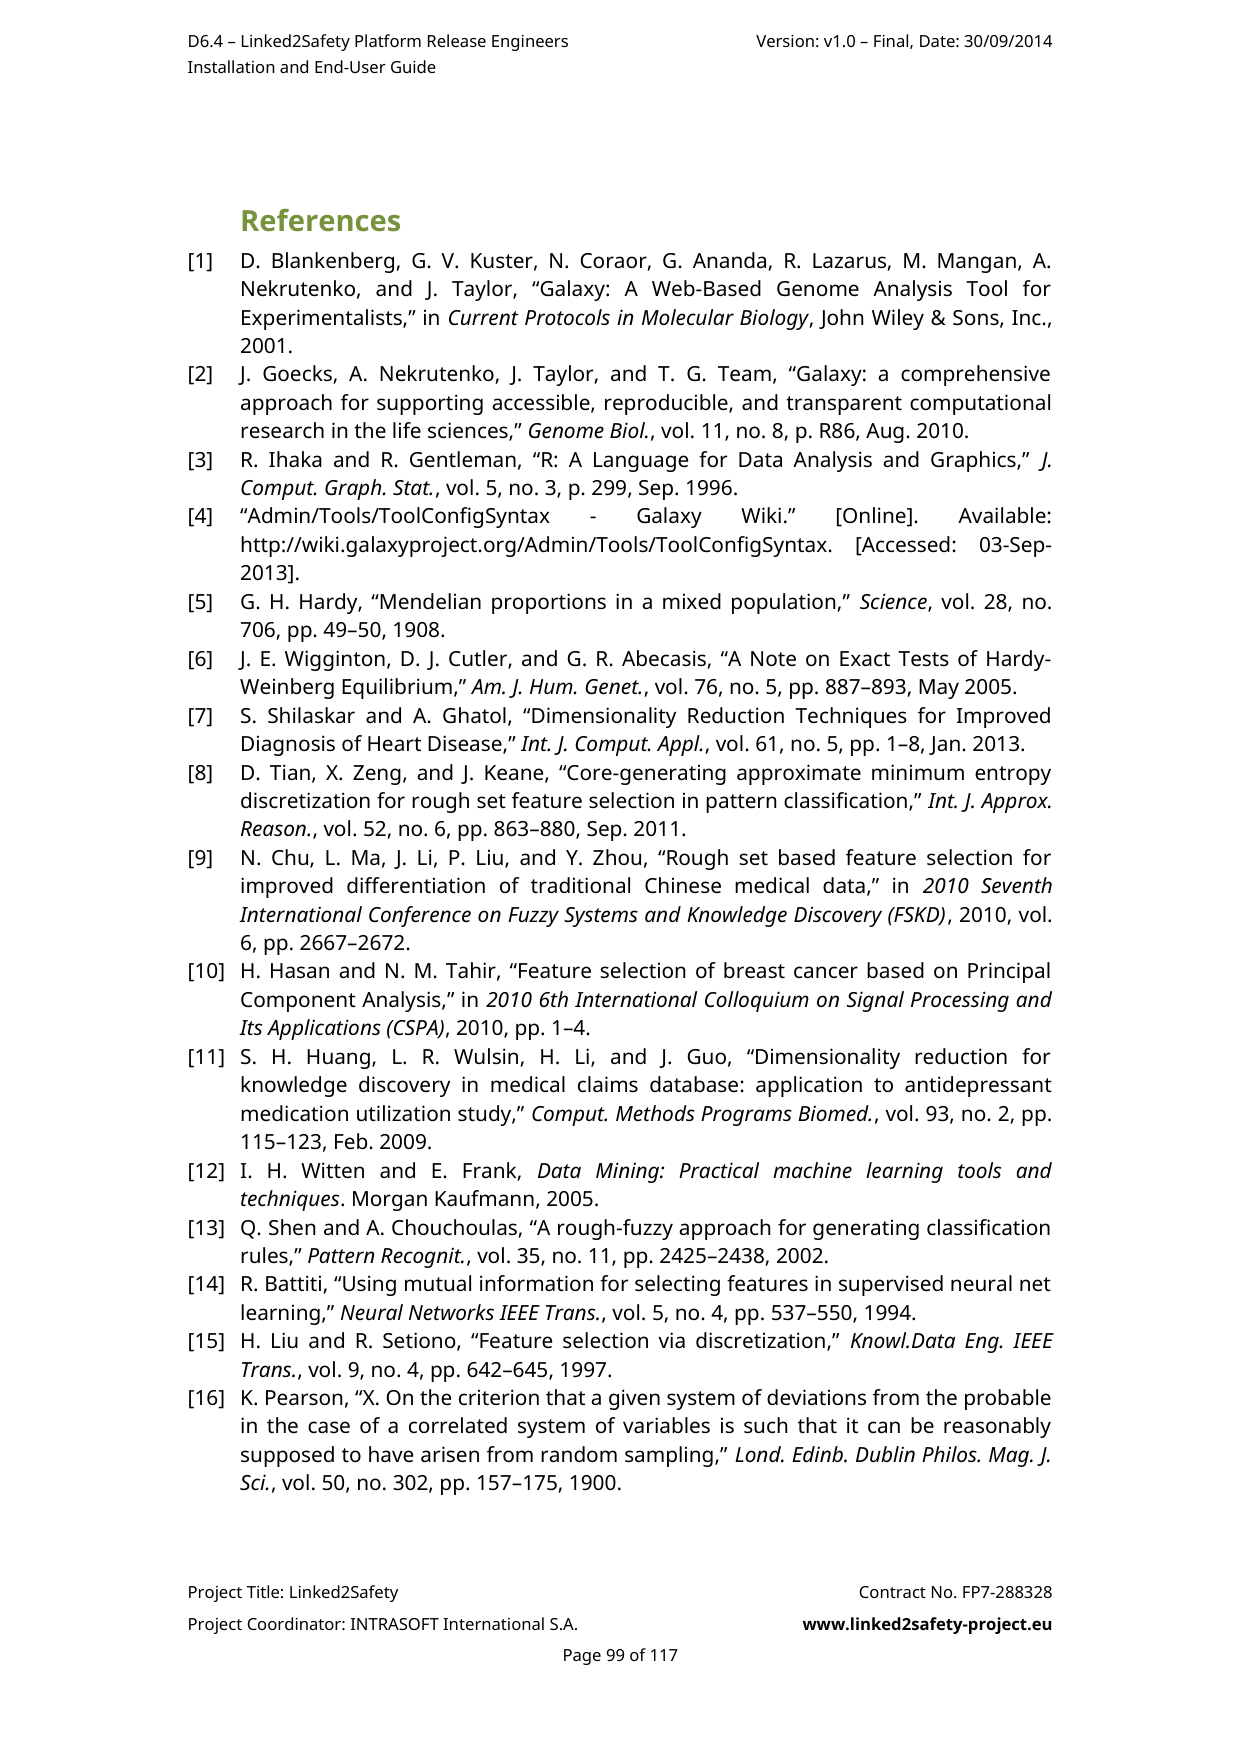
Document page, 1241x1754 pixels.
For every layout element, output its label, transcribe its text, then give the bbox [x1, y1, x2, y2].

text References [240, 200, 1053, 239]
text [12] I. H. Witten and E. Frank, Data Mining: Practical machine learning tools and techniques. Morgan Kaufmann, 2005. [187, 1156, 1053, 1213]
text [14] R. Battiti, “Using mutual information for selecting features in supervised neural net learning,” Neural Networks IEEE Trans., vol. 5, no. 4, pp. 537–550, 1994. [187, 1269, 1053, 1326]
text [10] H. Hasan and N. M. Tahir, “Feature selection of breast cancer based on Principal Component Analysis,” in 2010 6th International Colloquium on Signal Processing and Its Applications (CSPA), 2010, pp. 1–4. [187, 957, 1053, 1042]
text [2] J. Goecks, A. Nekrutenko, J. Taylor, and T. G. Team, “Galaxy: a comprehensive approach for supporting accessible, reproducible, and transparent computational research in the life sciences,” Genome Biol., vol. 11, no. 8, p. R86, Aug. 2010. [187, 359, 1053, 445]
text [6] J. E. Wigginton, D. J. Cutler, and G. R. Abecasis, “A Note on Exact Tests of Hardy-Weinberg Equilibrium,” Am. J. Hum. Genet., vol. 76, no. 5, pp. 887–893, May 2005. [187, 644, 1053, 701]
text [1] D. Blankenberg, G. V. Kuster, N. Coraor, G. Ananda, R. Lazarus, M. Mangan, A. Nekrutenko, and J. Taylor, “Galaxy: A Web-Based Genome Analysis Tool for Experimentalists,” in Current Protocols in Molecular Biology, John Wiley & Sons, Inc., 2001. [187, 246, 1053, 359]
text [8] D. Tian, X. Zeng, and J. Keane, “Core-generating approximate minimum entropy discretization for rough set feature selection in pattern classification,” Int. J. Approx. Reason., vol. 52, no. 6, pp. 863–880, Sep. 2011. [187, 758, 1053, 843]
text [3] R. Ihaka and R. Gentleman, “R: A Language for Data Analysis and Graphics,” J. Comput. Graph. Stat., vol. 5, no. 3, p. 299, Sep. 1996. [187, 445, 1053, 502]
text [9] N. Chu, L. Ma, J. Li, P. Liu, and Y. Zhou, “Rough set based feature selection for improved differentiation of traditional Chinese medical data,” in 2010 Seventh International Conference on Fuzzy Systems and Knowledge Discovery (FSKD), 2010, vol. 6, pp. 2667–2672. [187, 843, 1053, 957]
text [15] H. Liu and R. Setiono, “Feature selection via discretization,” Knowl.Data Eng. IEEE Trans., vol. 9, no. 4, pp. 642–645, 1997. [187, 1326, 1053, 1383]
text [11] S. H. Huang, L. R. Wulsin, H. Li, and J. Guo, “Dimensionality reduction for knowledge discovery in medical claims database: application to antidepressant medication utilization study,” Comput. Methods Programs Biomed., vol. 93, no. 2, pp. 115–123, Feb. 2009. [187, 1042, 1053, 1156]
text [5] G. H. Hardy, “Mendelian proportions in a mixed population,” Science, vol. 28, no. 706, pp. 49–50, 1908. [187, 587, 1053, 644]
text [16] K. Pearson, “X. On the criterion that a given system of deviations from the probable in the case of a correlated system of variables is such that it can be reasonably supposed to have arisen from random sampling,” Lond. Edinb. Dublin Philos. Mag. J. Sci., vol. 50, no. 302, pp. 157–175, 1900. [187, 1383, 1053, 1497]
text [4] “Admin/Tools/ToolConfigSyntax - Galaxy Wiki.” [Online]. Available: http://wiki.galaxyproject.org/Admin/Tools/ToolConfigSyntax. [Accessed: 03-Sep-2013]. [187, 502, 1053, 587]
text [7] S. Shilaskar and A. Ghatol, “Dimensionality Reduction Techniques for Improved Diagnosis of Heart Disease,” Int. J. Comput. Appl., vol. 61, no. 5, pp. 1–8, Jan. 2013. [187, 701, 1053, 758]
text [13] Q. Shen and A. Chouchoulas, “A rough-fuzzy approach for generating classification rules,” Pattern Recognit., vol. 35, no. 11, pp. 2425–2438, 2002. [187, 1213, 1053, 1269]
